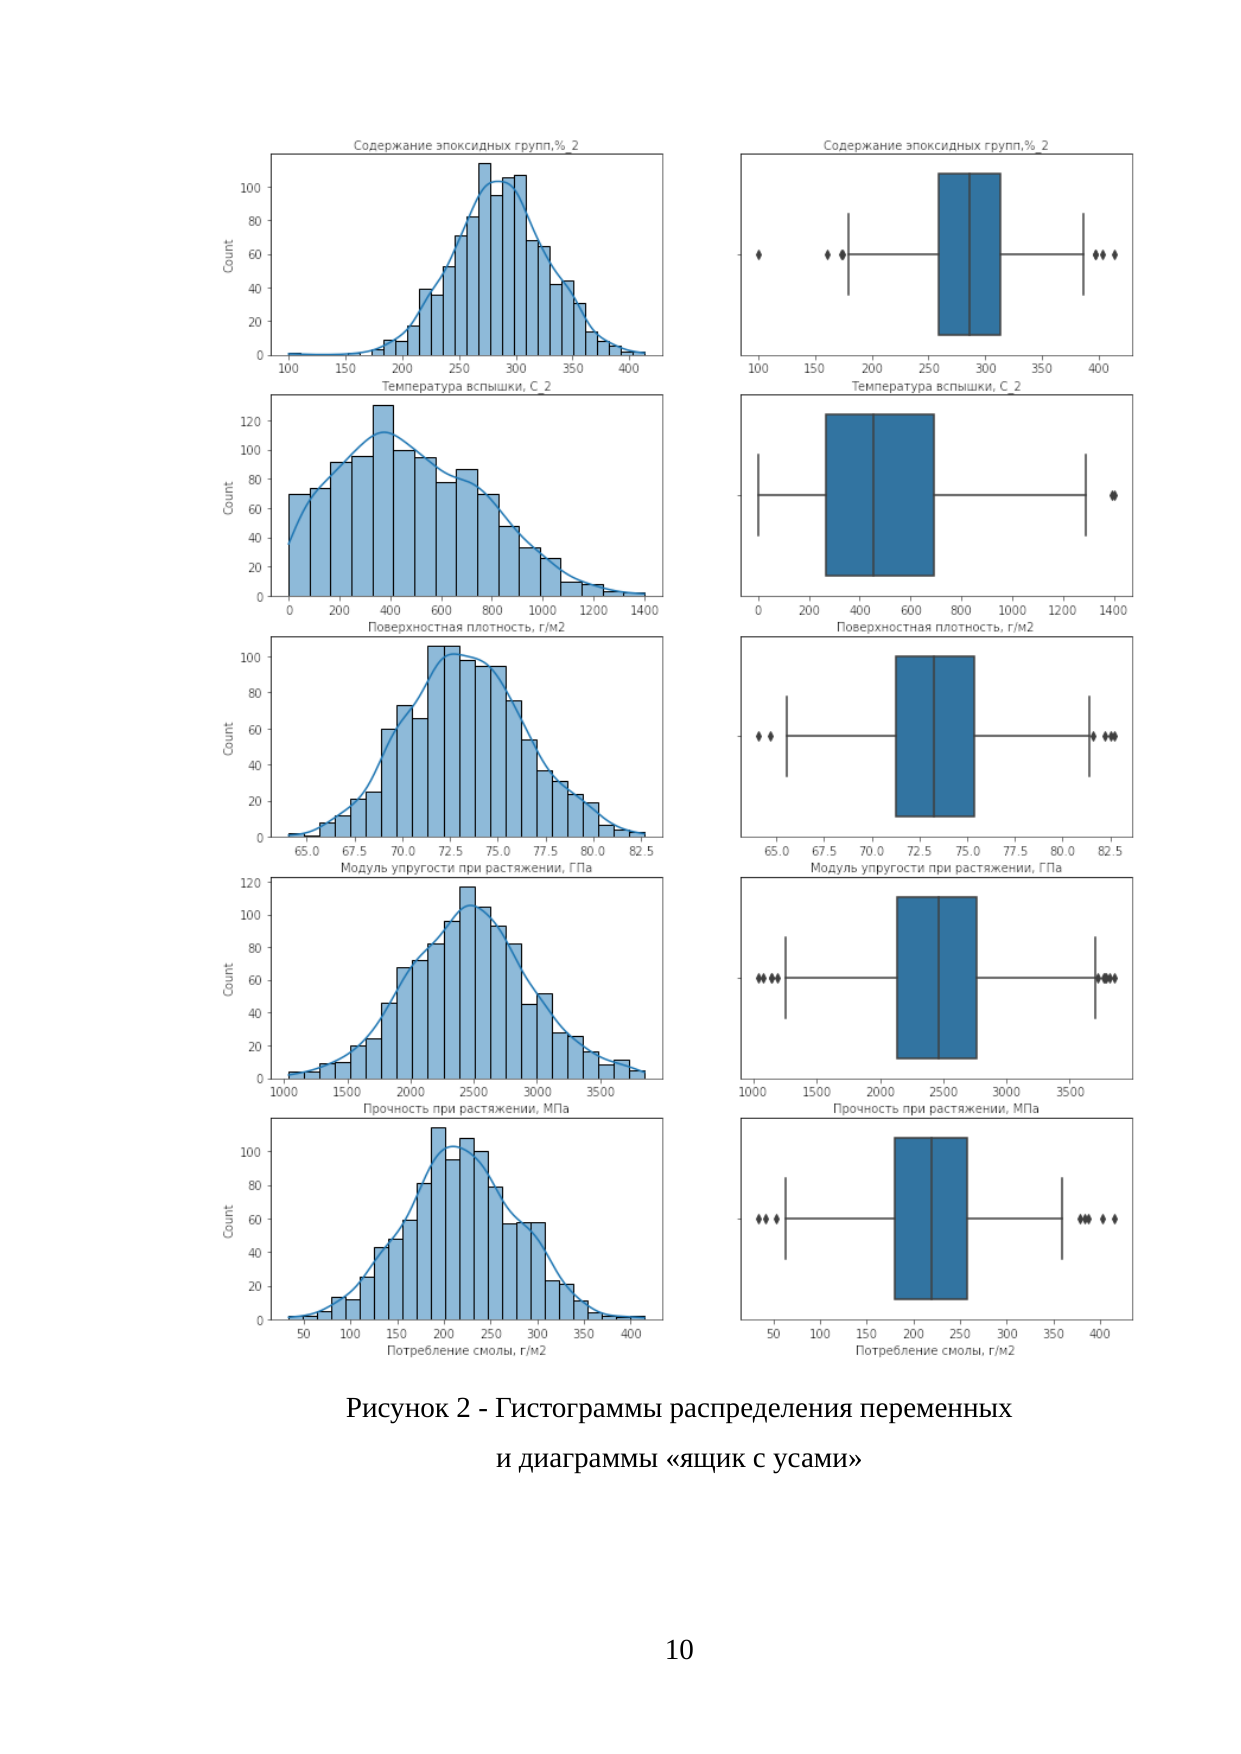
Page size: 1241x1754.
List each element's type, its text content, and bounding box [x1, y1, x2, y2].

text Рисунок 2 - Гистограммы распределения переменных [177, 1374, 1181, 1424]
text и диаграммы «ящик с усами» [177, 1440, 1181, 1474]
picture [177, 118, 1182, 1374]
